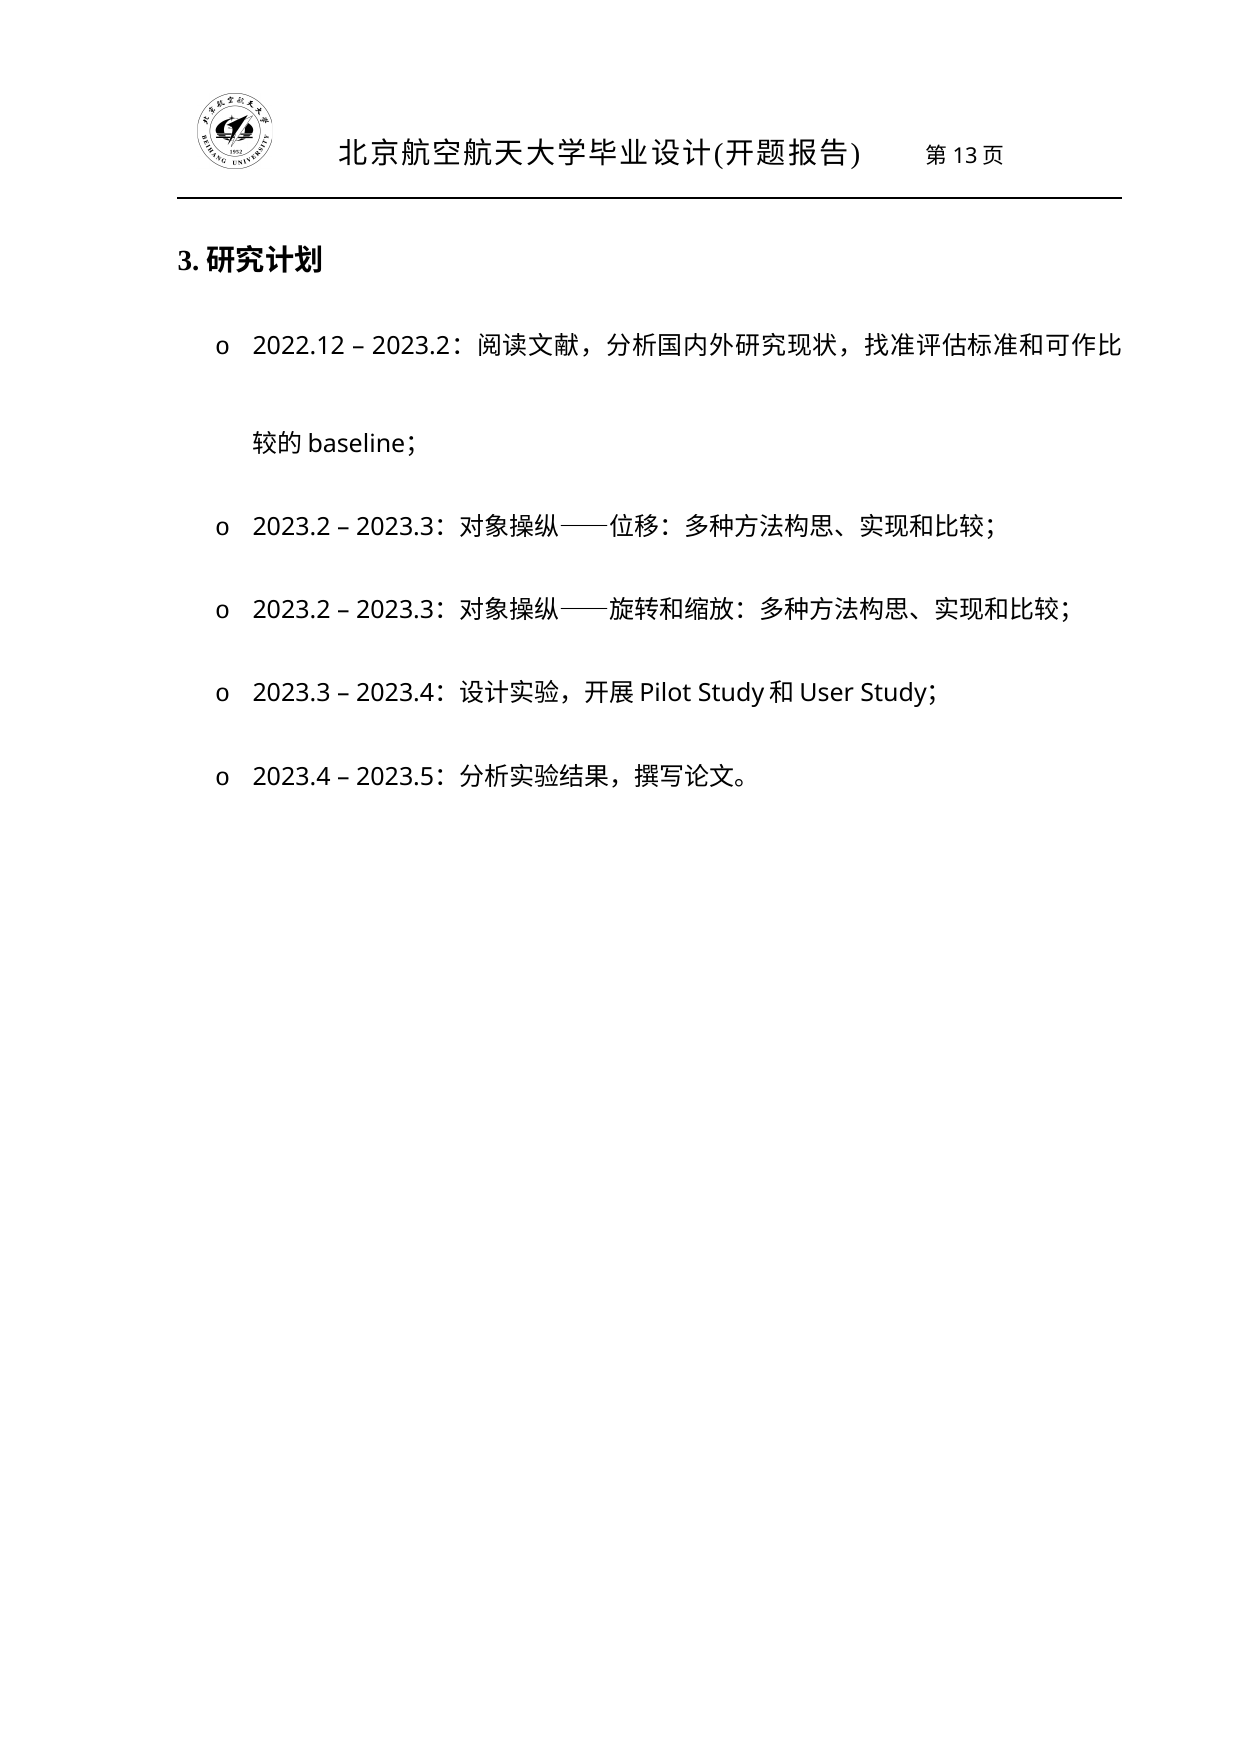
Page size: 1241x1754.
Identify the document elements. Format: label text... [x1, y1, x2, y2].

list 2023.2 – 2023.3：对象操纵——旋转和缩放：多种方法构思、实现和比较； [215, 575, 1122, 640]
list 2023.2 – 2023.3：对象操纵——位移：多种方法构思、实现和比较； [215, 492, 1122, 557]
picture [197, 93, 273, 169]
subtitle 3. 研究计划 [177, 225, 1122, 290]
list 2022.12 – 2023.2：阅读文献，分析国内外研究现状，找准评估标准和可作比较的baseline； [215, 312, 1122, 474]
list 2023.4 – 2023.5：分析实验结果，撰写论文。 [215, 742, 1122, 807]
list 2023.3 – 2023.4：设计实验，开展Pilot Study和User Study； [215, 659, 1122, 724]
